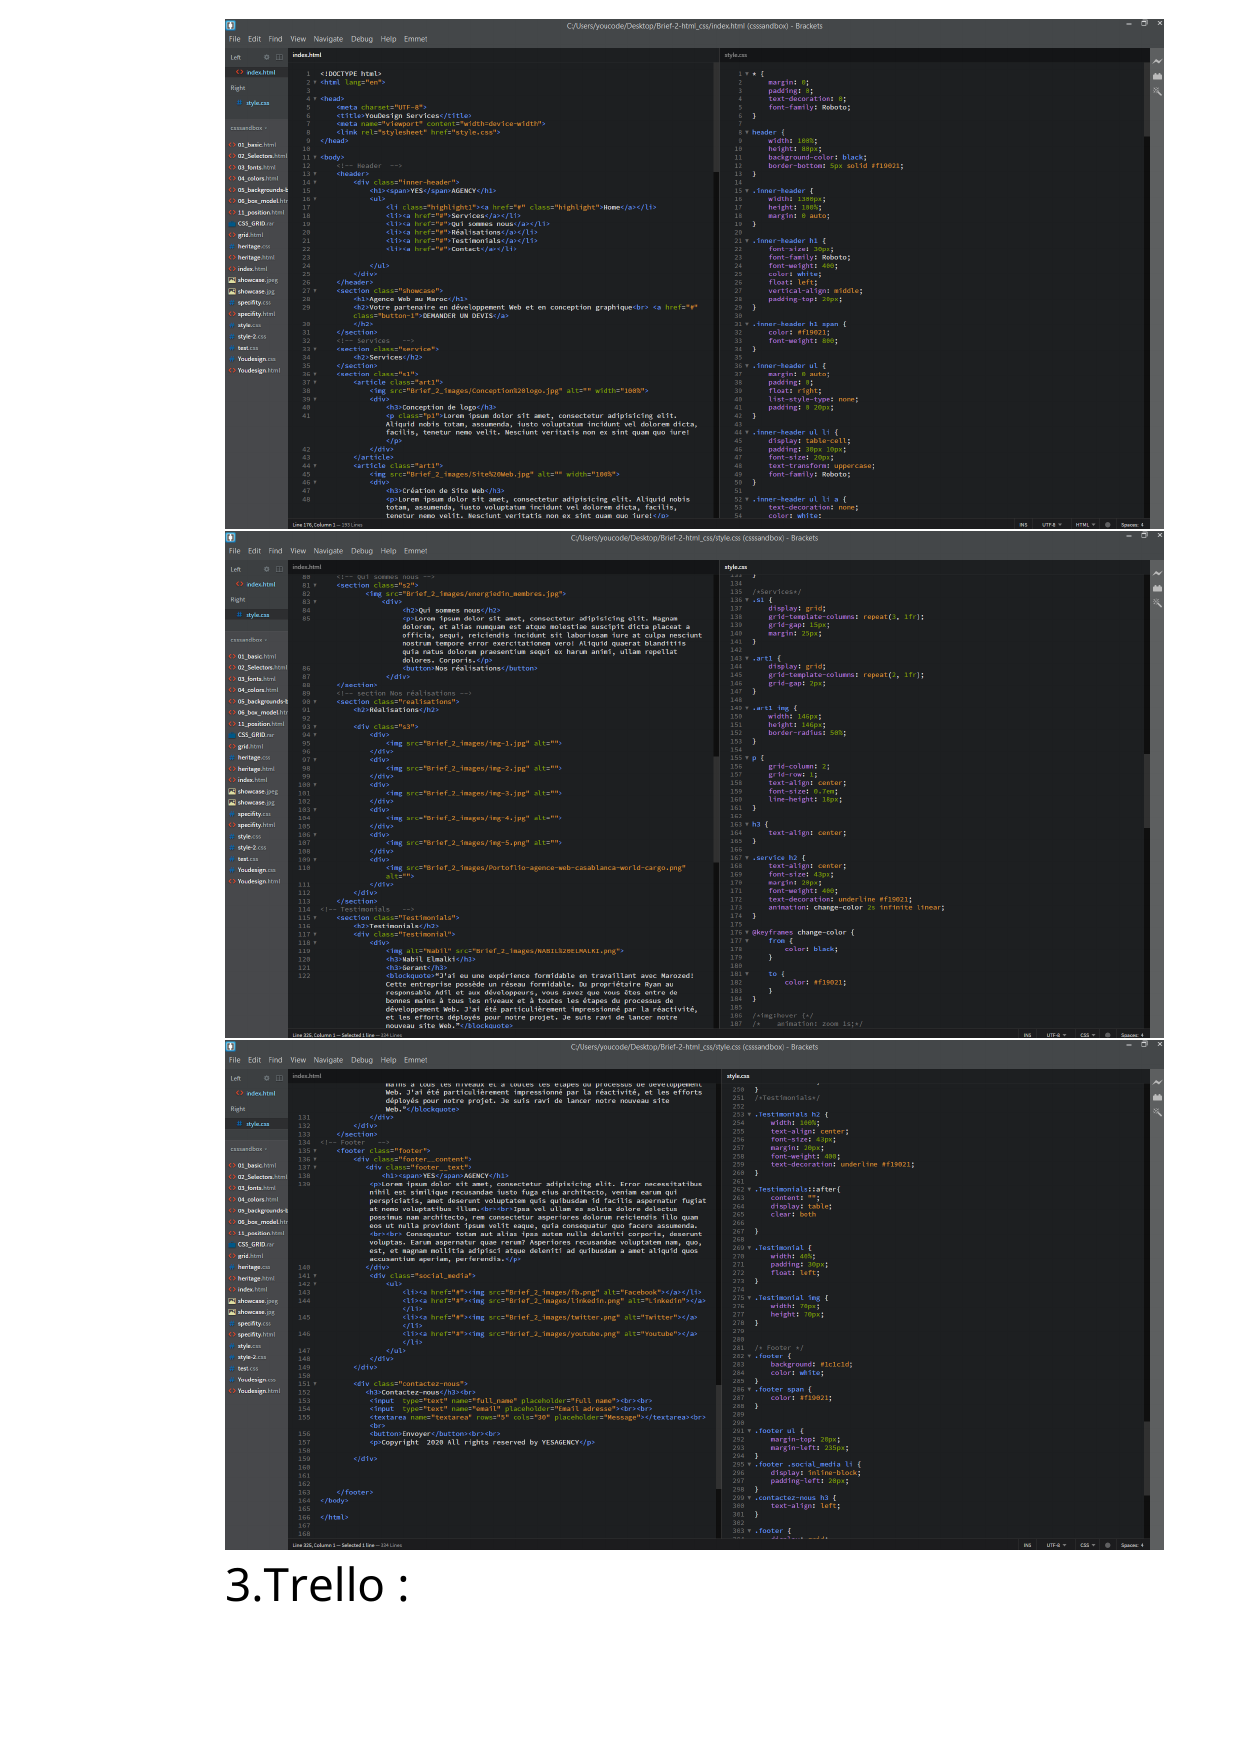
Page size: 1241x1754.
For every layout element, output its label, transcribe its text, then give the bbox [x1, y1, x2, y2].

list 3.Trello : [225, 1552, 1090, 1615]
picture [225, 531, 1164, 1038]
picture [225, 1040, 1164, 1550]
picture [225, 19, 1164, 529]
